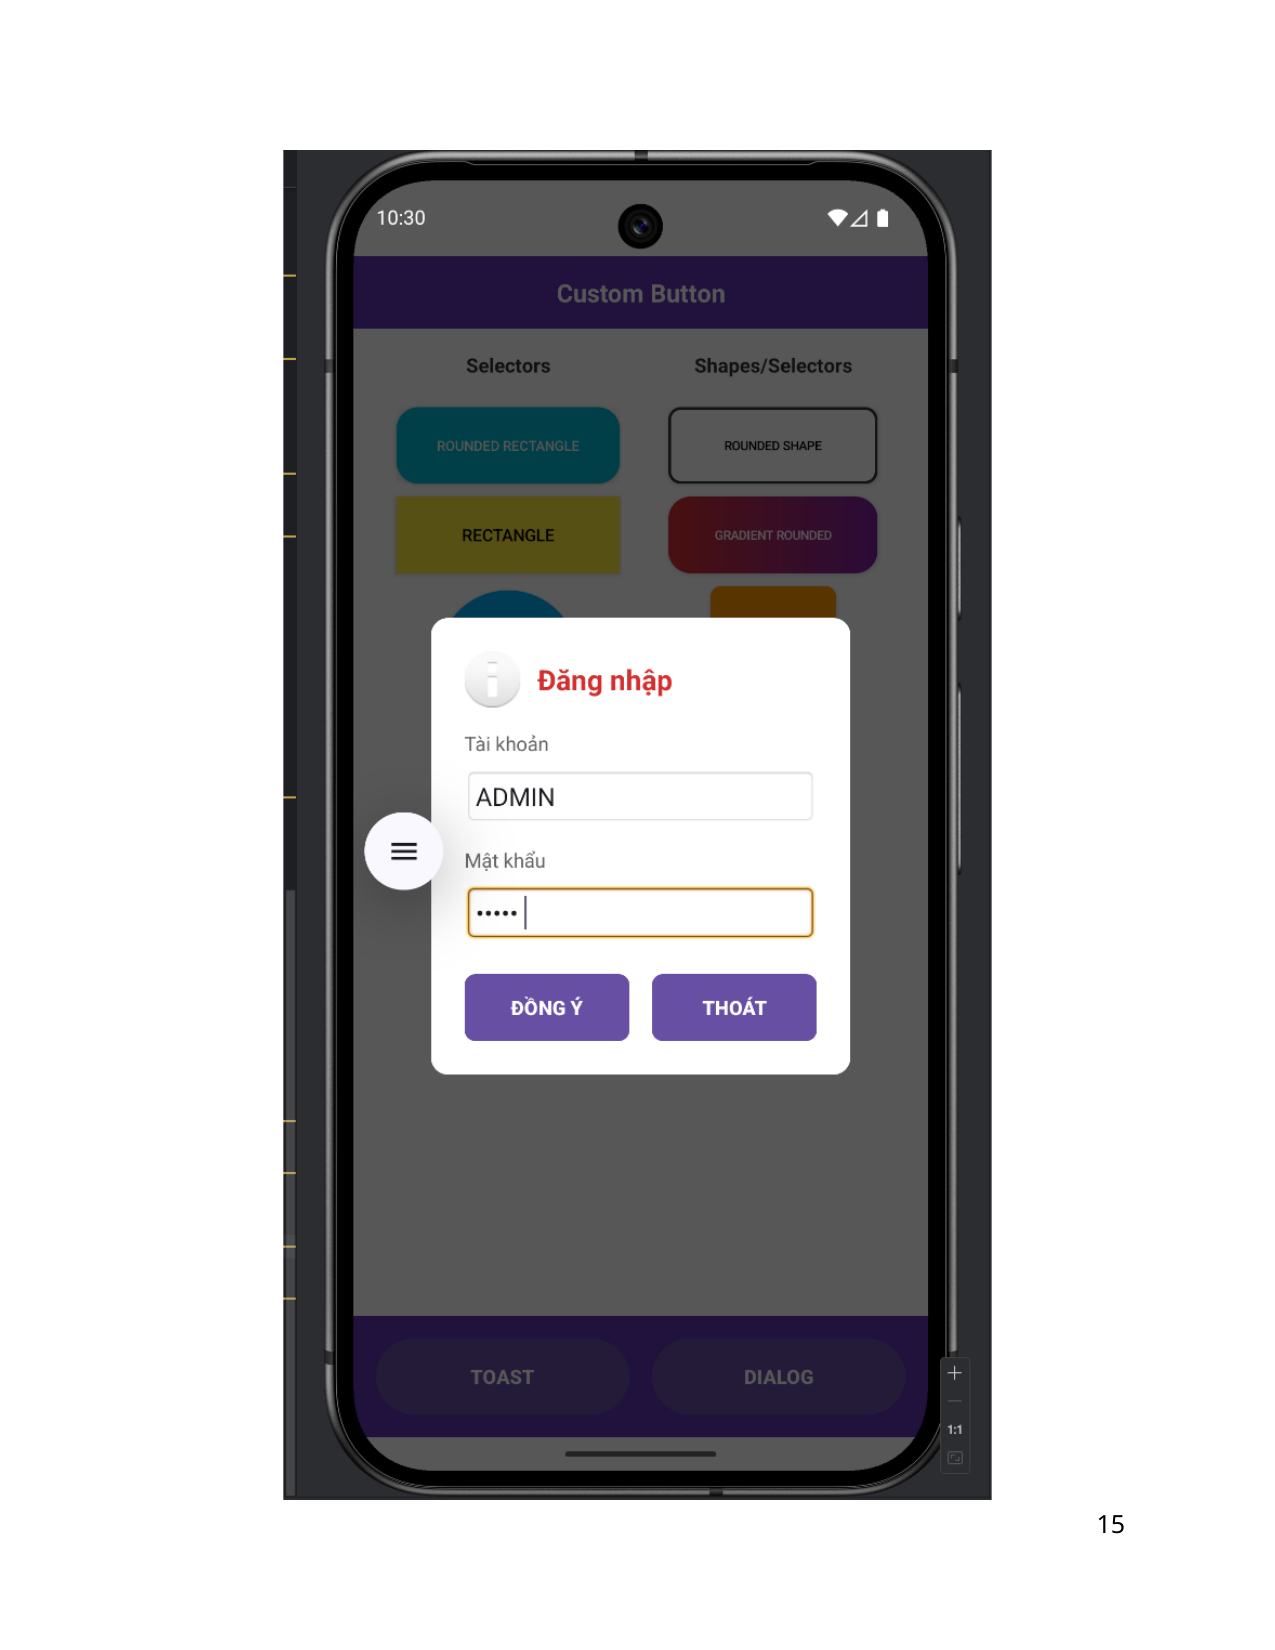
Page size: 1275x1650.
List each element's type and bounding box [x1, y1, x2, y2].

picture [283, 150, 992, 1500]
